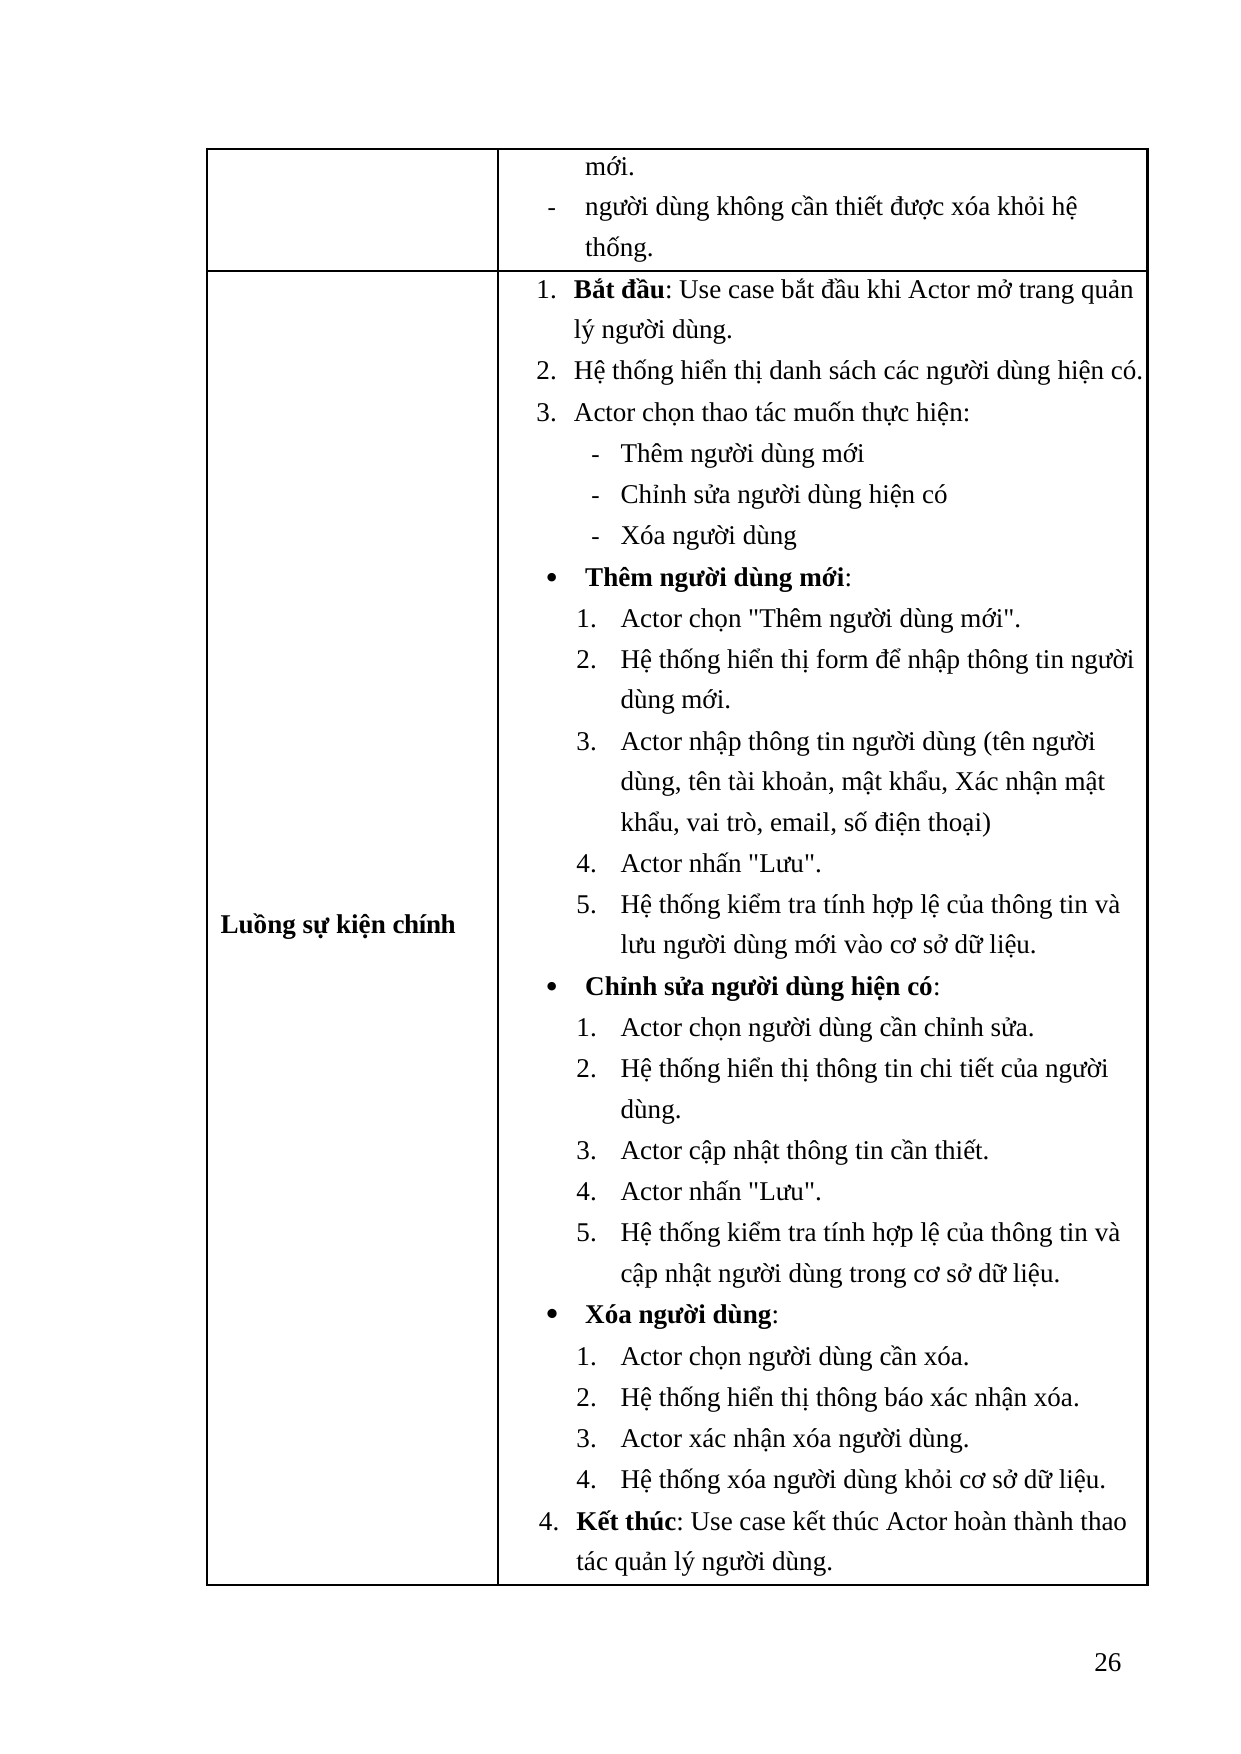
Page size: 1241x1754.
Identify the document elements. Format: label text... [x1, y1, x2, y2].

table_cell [208, 150, 497, 270]
table_cell Bắt đầu: Use case bắt đầu khi Actor mở trang quản lý người dùng. Hệ thống hiển thị danh sách các người dùng hiện có. Actor chọn thao tác muốn thực hiện: Thêm người dùng mới Chỉnh sửa người dùng hiện có Xóa người dùng Thêm người dùng mới: Actor chọn "Thêm người dùng mới". Hệ thống hiển thị form để nhập thông tin người dùng mới. Actor nhập thông tin người dùng (tên người dùng, tên tài khoản, mật khẩu, Xác nhận mật khẩu, vai trò, email, số điện thoại) Actor nhấn "Lưu". Hệ thống kiểm tra tính hợp lệ của thông tin và lưu người dùng mới vào cơ sở dữ liệu. Chỉnh sửa người dùng hiện có: Actor chọn người dùng cần chỉnh sửa. Hệ thống hiển thị thông tin chi tiết của người dùng. Actor cập nhật thông tin cần thiết. Actor nhấn "Lưu". Hệ thống kiểm tra tính hợp lệ của thông tin và cập nhật người dùng trong cơ sở dữ liệu. Xóa người dùng: Actor chọn người dùng cần xóa. Hệ thống hiển thị thông báo xác nhận xóa. Actor xác nhận xóa người dùng. Hệ thống xóa người dùng khỏi cơ sở dữ liệu. Kết thúc: Use case kết thúc Actor hoàn thành thao tác quản lý người dùng. [499, 272, 1146, 1584]
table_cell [499, 150, 1146, 270]
table_cell Luồng sự kiện chính [208, 272, 497, 1584]
